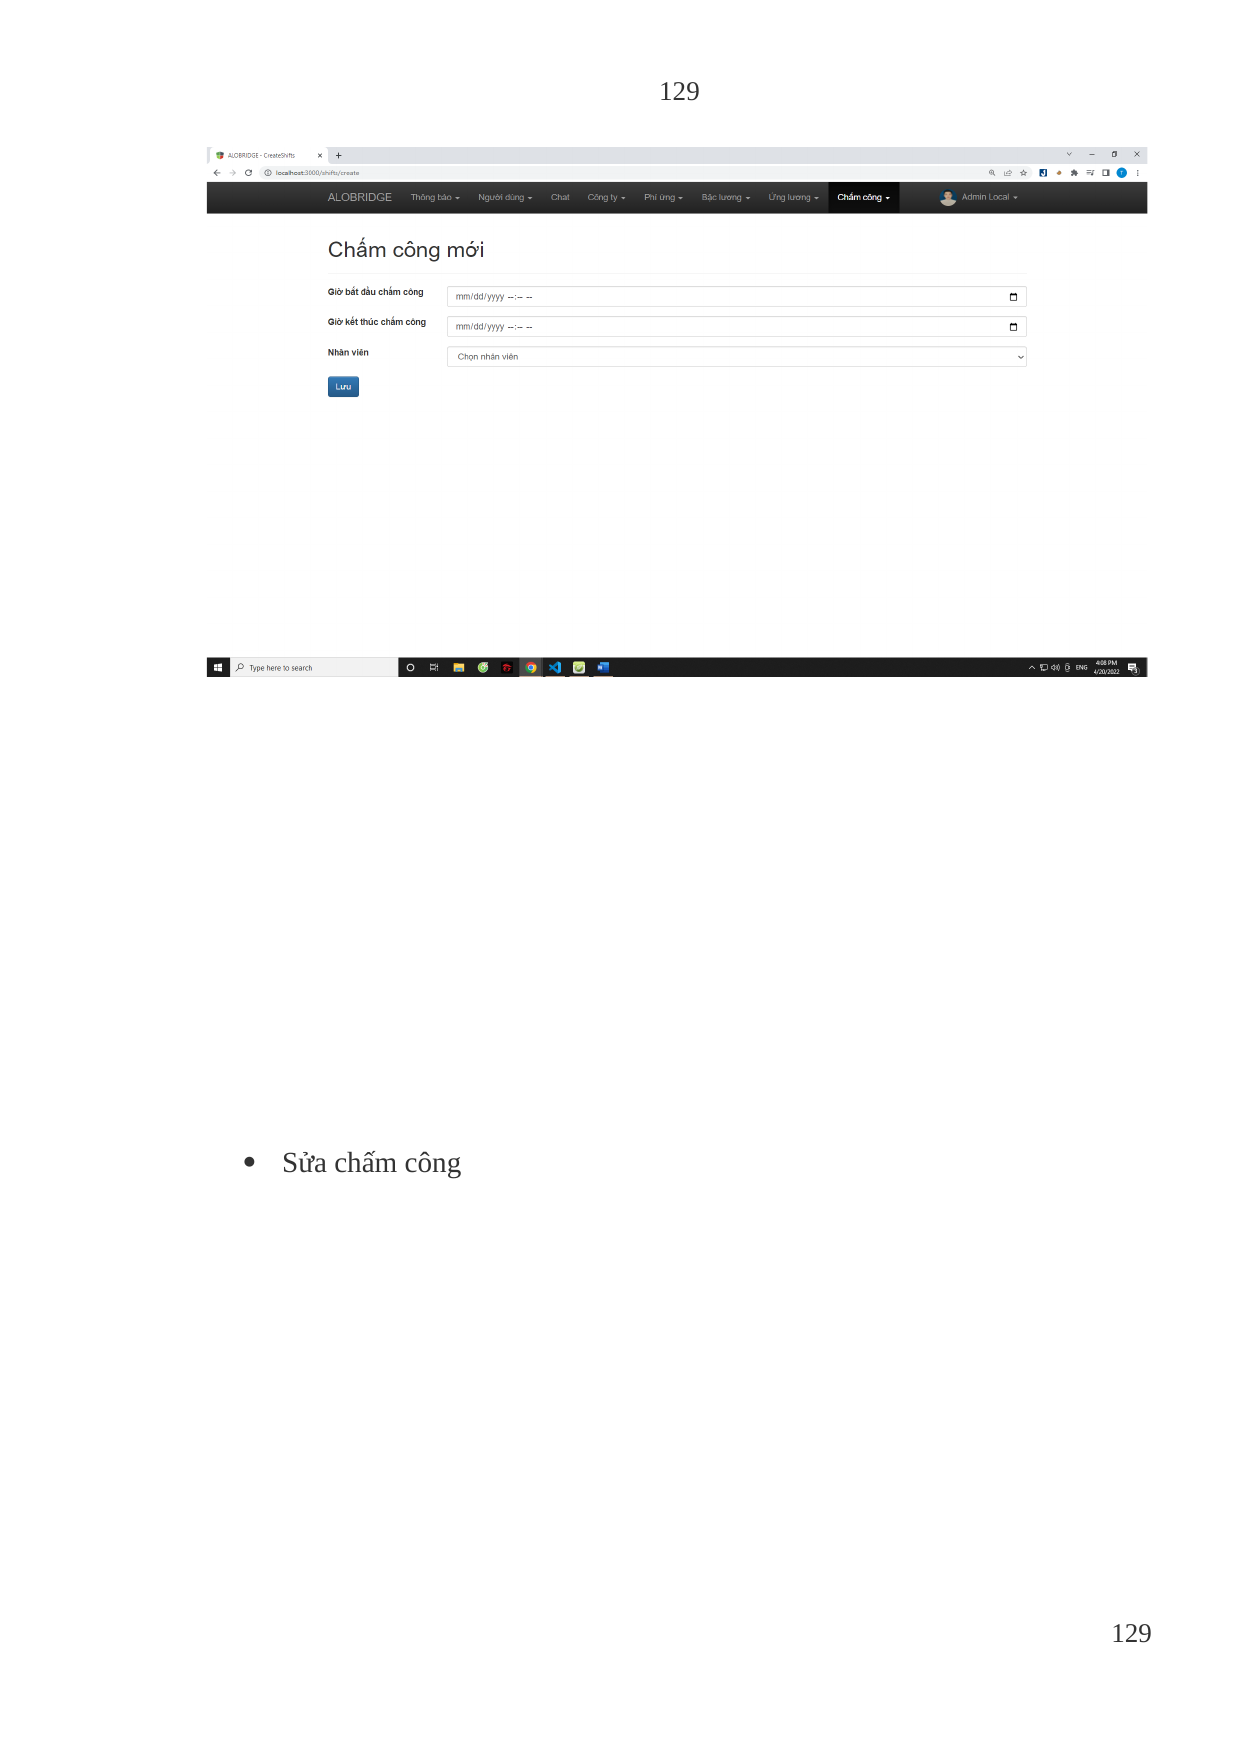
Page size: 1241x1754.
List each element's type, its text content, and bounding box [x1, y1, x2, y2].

picture [206, 147, 1148, 677]
list Sửa chấm công [244, 1145, 1152, 1179]
